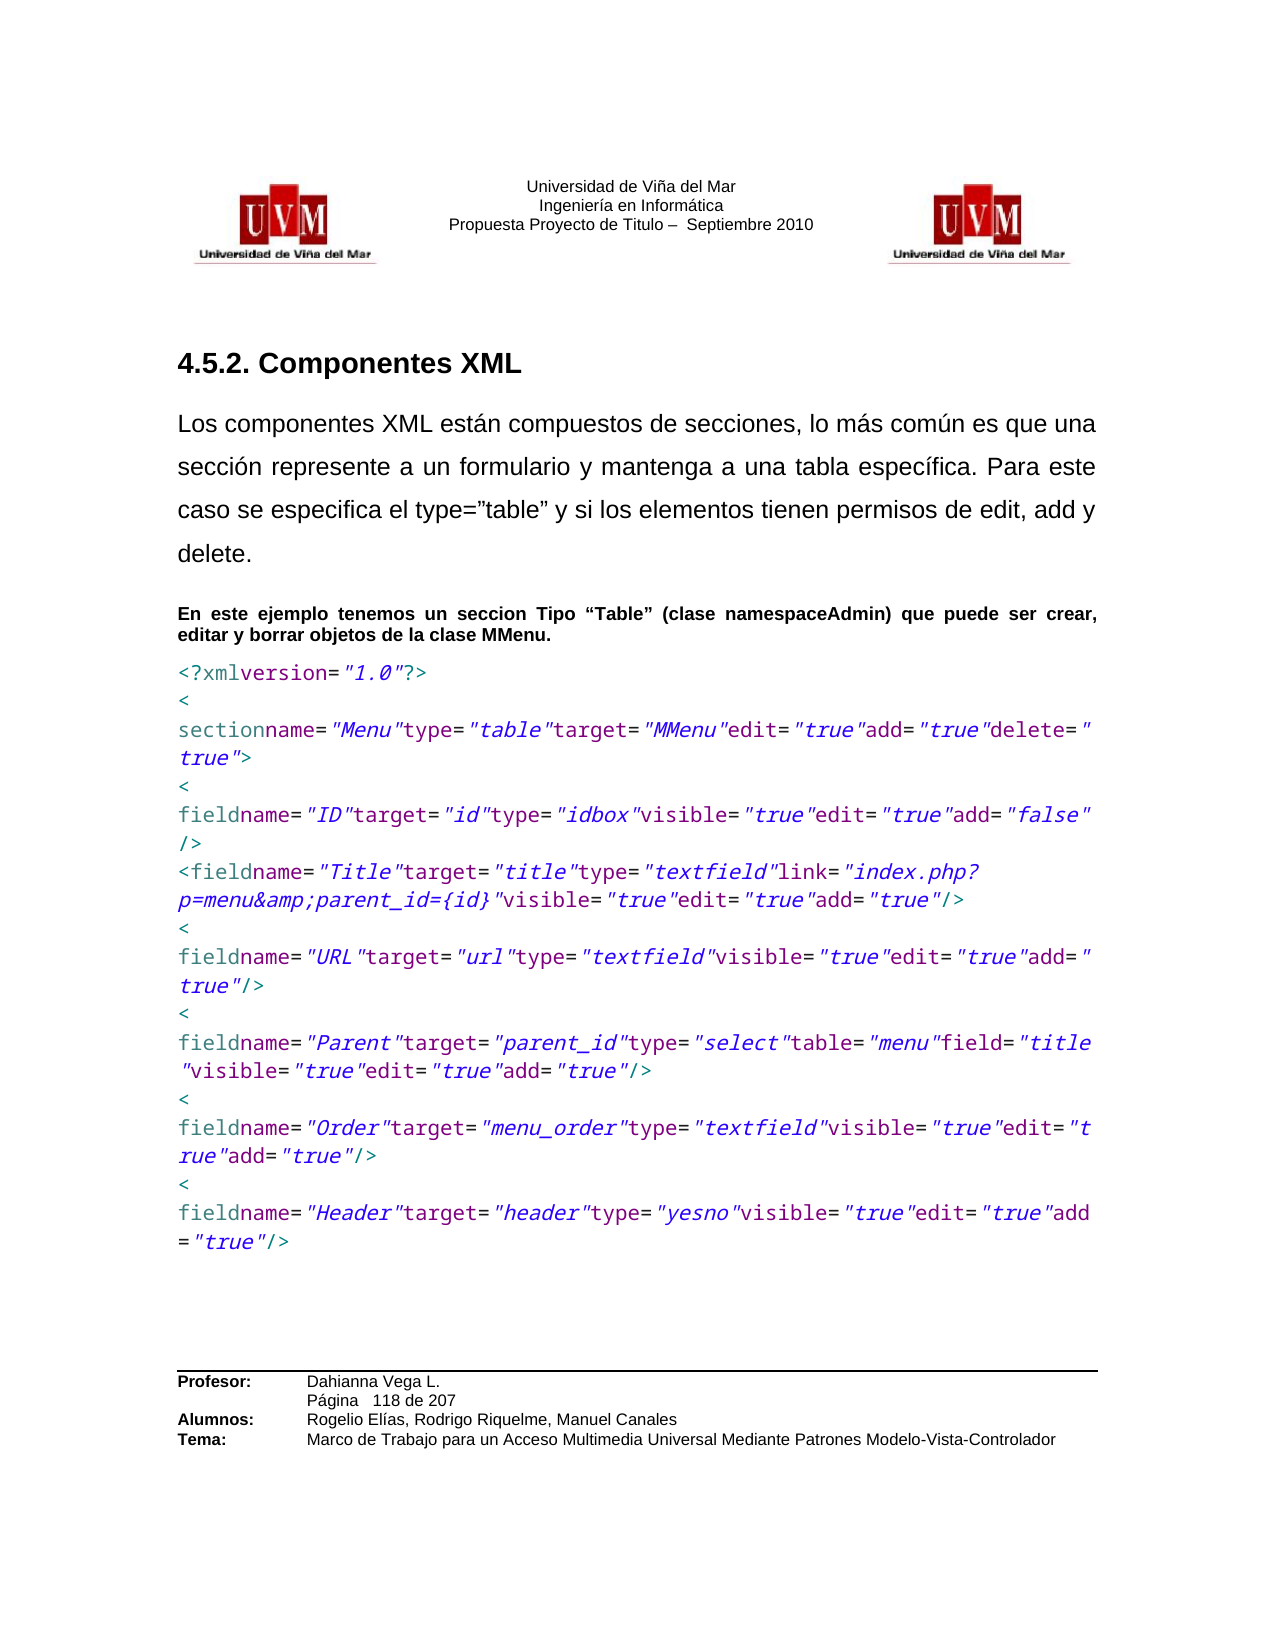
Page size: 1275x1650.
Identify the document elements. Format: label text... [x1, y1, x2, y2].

text <fieldname="Title"target="title"type="textfield"link="index.php?p=menu&amp;parent_id={id}"visible="true"edit="true"add="true"/> [177, 857, 1098, 914]
picture [177, 176, 390, 267]
text En este ejemplo tenemos un seccion Tipo “Table” (clase namespaceAdmin) que puede ser crear, editar y borrar objetos de la clase MMenu. [177, 602, 1098, 646]
text <sectionname="Menu"type="table"target="MMenu"edit="true"add="true"delete="true"> [177, 687, 1098, 772]
text <fieldname="Order"target="menu_order"type="textfield"visible="true"edit="true"add="true"/> [177, 1085, 1098, 1170]
picture [871, 176, 1084, 267]
text Los componentes XML están compuestos de secciones, lo más común es que una sección represente a un formulario y mantenga a una tabla específica. Para este caso se especifica el type=”table” y si los elementos tienen permisos de edit, add y delete. [177, 409, 1098, 567]
text <fieldname="Parent"target="parent_id"type="select"table="menu"field="title"visible="true"edit="true"add="true"/> [177, 999, 1098, 1085]
subtitle 4.5.2. Componentes XML [177, 346, 1098, 380]
text <fieldname="Header"target="header"type="yesno"visible="true"edit="true"add="true"/> [177, 1170, 1098, 1255]
text <fieldname="ID"target="id"type="idbox"visible="true"edit="true"add="false"/> [177, 772, 1098, 857]
text <?xmlversion="1.0"?> [177, 658, 1098, 687]
text <fieldname="URL"target="url"type="textfield"visible="true"edit="true"add="true"/> [177, 914, 1098, 999]
